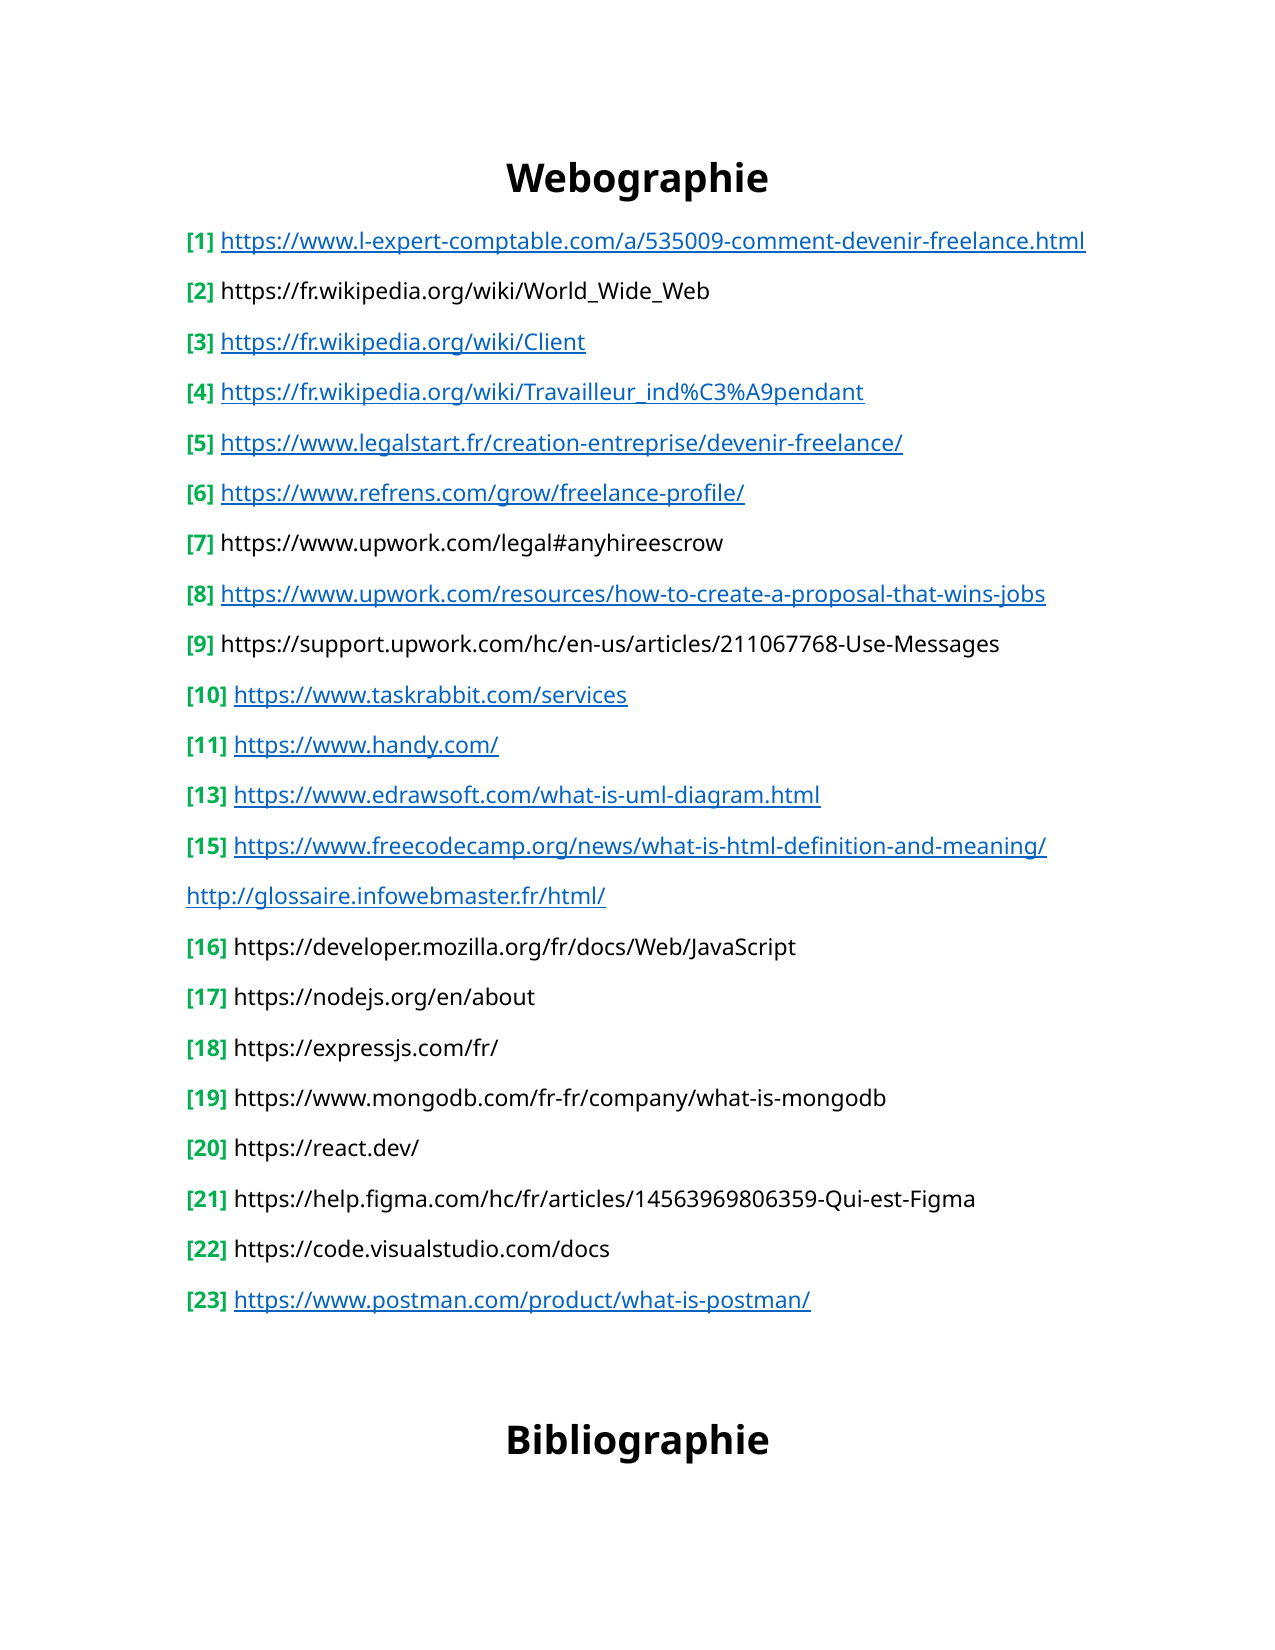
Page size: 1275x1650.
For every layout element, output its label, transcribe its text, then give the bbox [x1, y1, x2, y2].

text [20] https://react.dev/ [112, 1132, 1162, 1164]
text Bibliographie [112, 1412, 1162, 1466]
text [16] https://developer.mozilla.org/fr/docs/Web/JavaScript [112, 931, 1162, 962]
text [7] https://www.upwork.com/legal#anyhireescrow [112, 527, 1162, 559]
text [9] https://support.upwork.com/hc/en-us/articles/211067768-Use-Messages [112, 628, 1162, 659]
text [15] https://www.freecodecamp.org/news/what-is-html-definition-and-meaning/ [112, 830, 1162, 861]
text [21] https://help.figma.com/hc/fr/articles/14563969806359-Qui-est-Figma [112, 1183, 1162, 1214]
text [18] https://expressjs.com/fr/ [112, 1032, 1162, 1063]
text Webographie [112, 150, 1162, 204]
text [8] https://www.upwork.com/resources/how-to-create-a-proposal-that-wins-jobs [112, 578, 1162, 609]
text [4] https://fr.wikipedia.org/wiki/Travailleur_ind%C3%A9pendant [112, 376, 1162, 407]
text [2] https://fr.wikipedia.org/wiki/World_Wide_Web [112, 275, 1162, 307]
text [13] https://www.edrawsoft.com/what-is-uml-diagram.html [112, 779, 1162, 811]
text [10] https://www.taskrabbit.com/services [112, 679, 1162, 710]
text [23] https://www.postman.com/product/what-is-postman/ [112, 1284, 1162, 1315]
text [19] https://www.mongodb.com/fr-fr/company/what-is-mongodb [112, 1082, 1162, 1113]
text [22] https://code.visualstudio.com/docs [112, 1233, 1162, 1264]
text http://glossaire.infowebmaster.fr/html/ [112, 880, 1162, 912]
text [3] https://fr.wikipedia.org/wiki/Client [112, 326, 1162, 357]
text [5] https://www.legalstart.fr/creation-entreprise/devenir-freelance/ [112, 427, 1162, 458]
text [17] https://nodejs.org/en/about [112, 981, 1162, 1012]
text [1] https://www.l-expert-comptable.com/a/535009-comment-devenir-freelance.html [112, 225, 1162, 256]
text [11] https://www.handy.com/ [112, 729, 1162, 760]
text [6] https://www.refrens.com/grow/freelance-profile/ [112, 477, 1162, 508]
